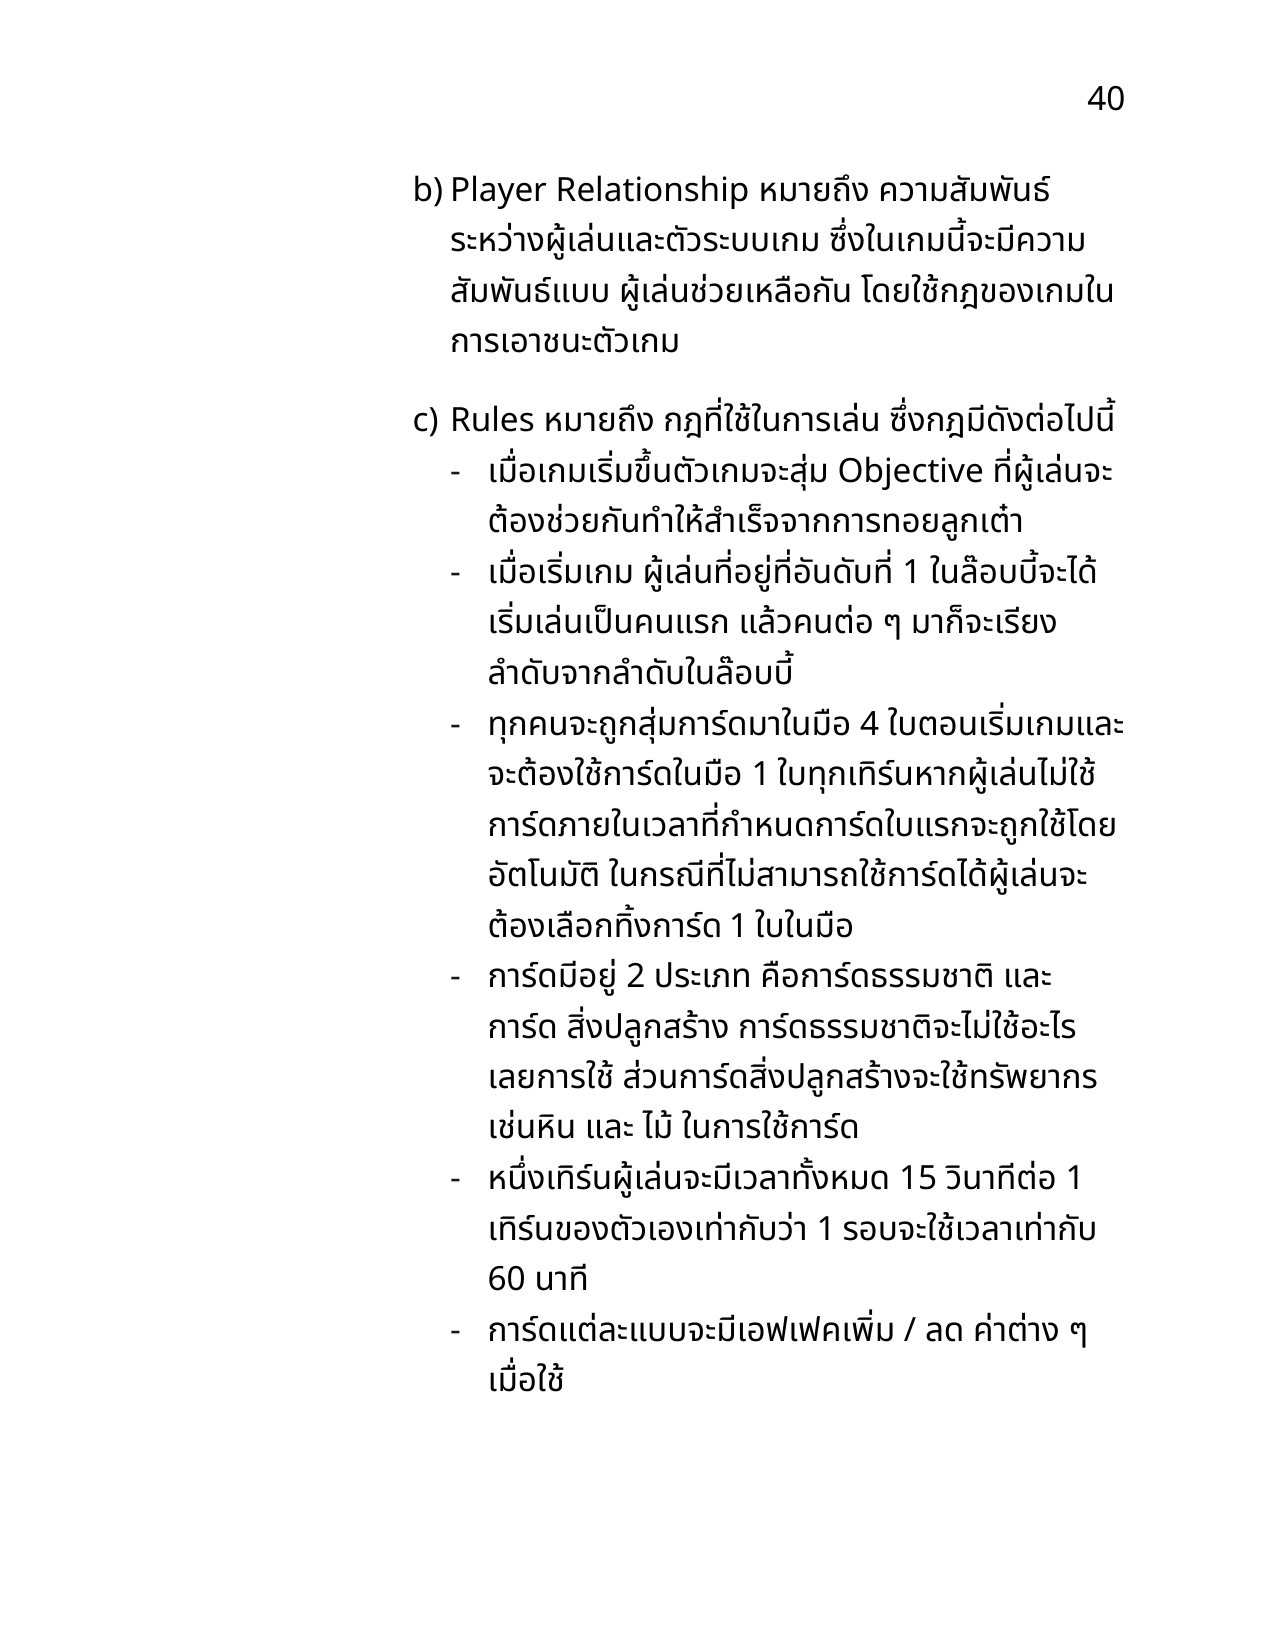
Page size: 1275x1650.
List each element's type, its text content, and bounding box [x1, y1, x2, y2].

list การ์ดมีอยู่ 2 ประเภท คือการ์ดธรรมชาติ และ การ์ด สิ่งปลูกสร้าง การ์ดธรรมชาติจะไม่ใช้อะไรเลยการใช้ ส่วนการ์ดสิ่งปลูกสร้างจะใช้ทรัพยากรเช่นหิน และ ไม้ ในการใช้การ์ด [450, 952, 1125, 1154]
list เมื่อเกมเริ่มขึ้นตัวเกมจะสุ่ม Objective ที่ผู้เล่นจะต้องช่วยกันทำให้สำเร็จจากการทอยลูกเต๋า [450, 447, 1125, 548]
list การ์ดแต่ละแบบจะมีเอฟเฟคเพิ่ม / ลด ค่าต่าง ๆ เมื่อใช้ [450, 1306, 1125, 1407]
list Rules หมายถึง กฎที่ใช้ในการเล่น ซึ่งกฎมีดังต่อไปนี้ [412, 396, 1125, 447]
list Player Relationship หมายถึง ความสัมพันธ์ระหว่างผู้เล่นและตัวระบบเกม ซึ่งในเกมนี้จะมีความสัมพันธ์แบบ ผู้เล่นช่วยเหลือกัน โดยใช้กฎของเกมในการเอาชนะตัวเกม [412, 166, 1125, 368]
list หนึ่งเทิร์นผู้เล่นจะมีเวลาทั้งหมด 15 วินาทีต่อ 1 เทิร์นของตัวเองเท่ากับว่า 1รอบจะใช้เวลาเท่ากับ 60 นาที [450, 1154, 1125, 1306]
list เมื่อเริ่มเกม ผู้เล่นที่อยู่ที่อันดับที่ 1 ในล๊อบบี้จะได้เริ่มเล่นเป็นคนแรก แล้วคนต่อ ๆ มาก็จะเรียงลำดับจากลำดับในล๊อบบี้ [450, 548, 1125, 699]
list ทุกคนจะถูกสุ่มการ์ดมาในมือ 4 ใบตอนเริ่มเกมและจะต้องใช้การ์ดในมือ 1ใบทุกเทิร์นหากผู้เล่นไม่ใช้การ์ดภายในเวลาที่กำหนดการ์ดใบแรกจะถูกใช้โดยอัตโนมัติ ในกรณีที่ไม่สามารถใช้การ์ดได้ผู้เล่นจะต้องเลือกทิ้งการ์ด1ใบในมือ [450, 699, 1125, 952]
